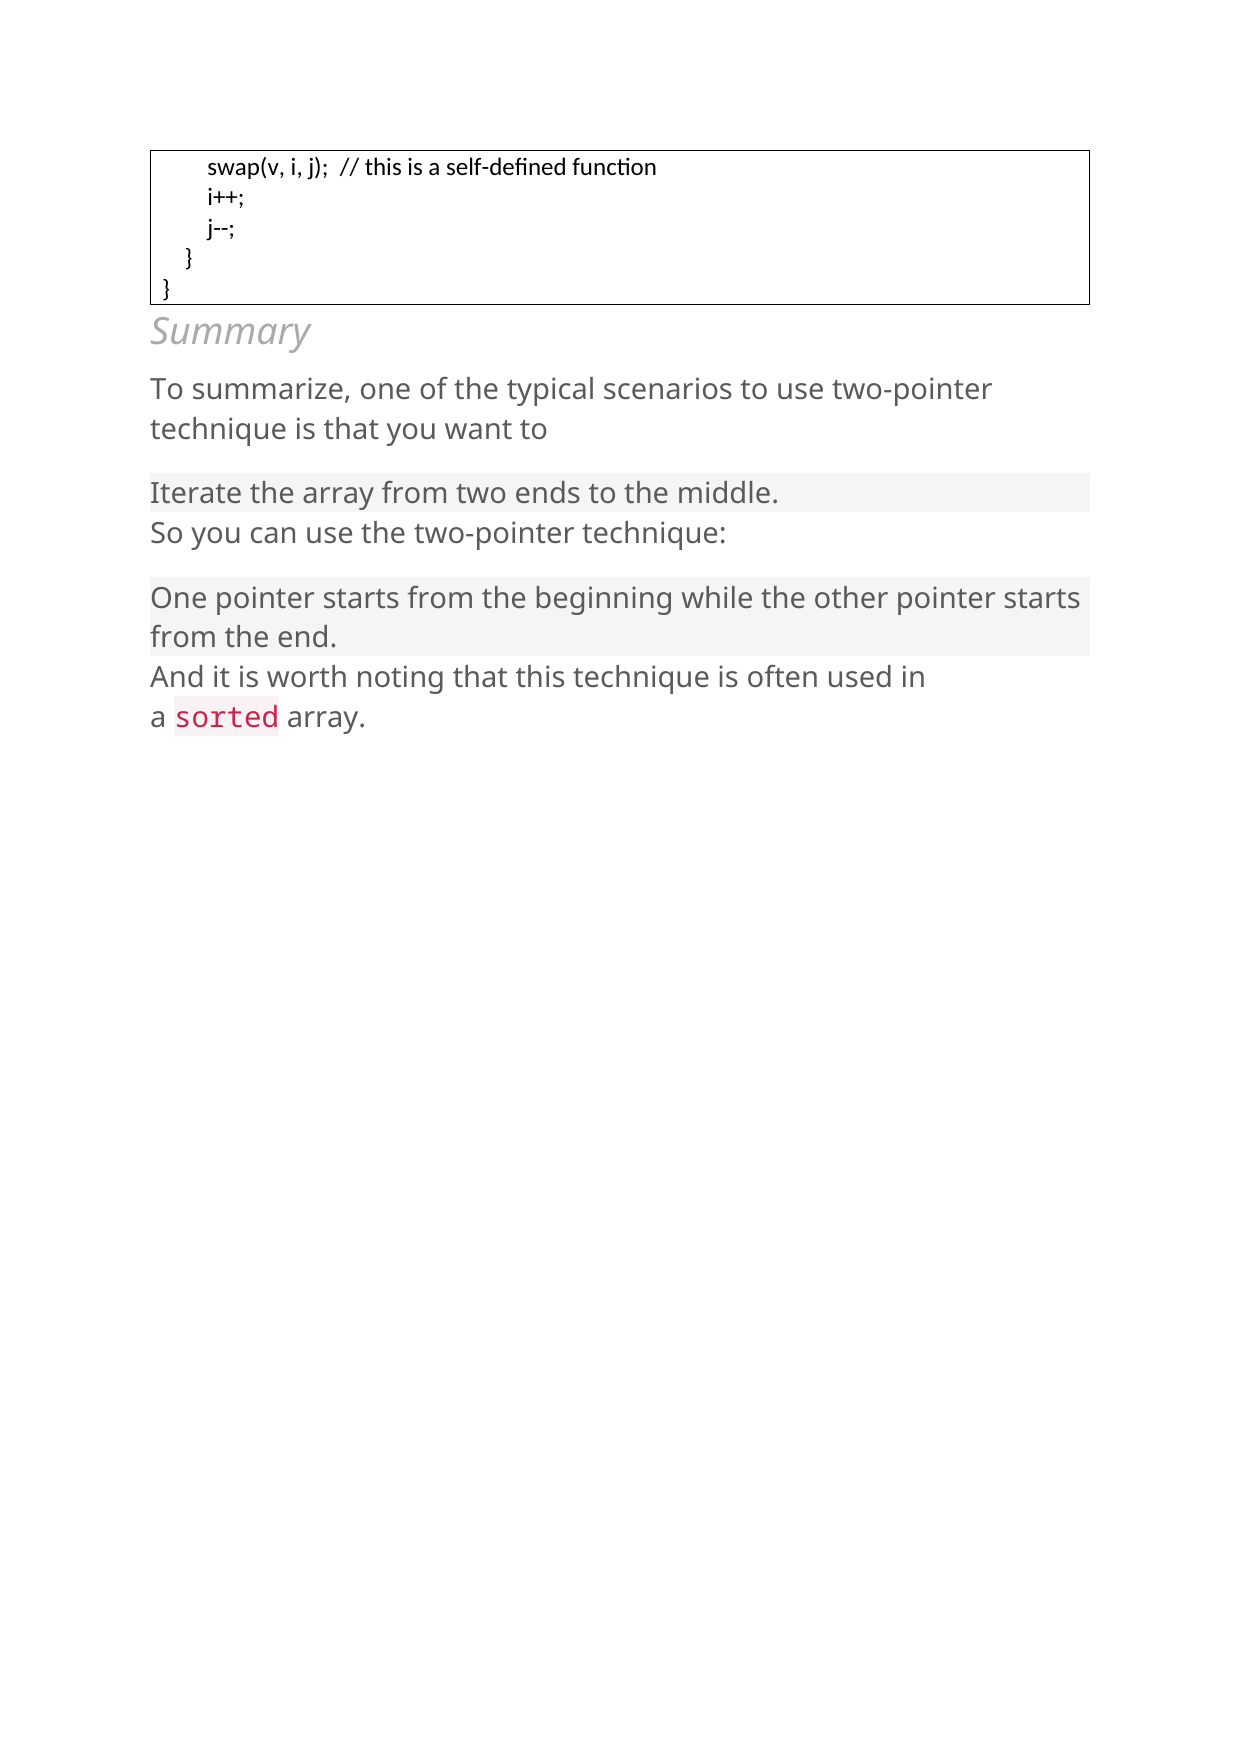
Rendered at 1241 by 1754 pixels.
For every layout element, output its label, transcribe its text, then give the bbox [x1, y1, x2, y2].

text And it is worth noting that this technique is often used in a sorted array. [150, 656, 1090, 736]
text So you can use the two-pointer technique: [150, 512, 1090, 552]
text Summary [150, 305, 1090, 356]
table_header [151, 151, 1089, 304]
text One pointer starts from the beginning while the other pointer starts from the end. [150, 577, 1090, 656]
text Iterate the array from two ends to the middle. [150, 473, 1090, 512]
text To summarize, one of the typical scenarios to use two-pointer technique is that you want to [150, 368, 1090, 448]
